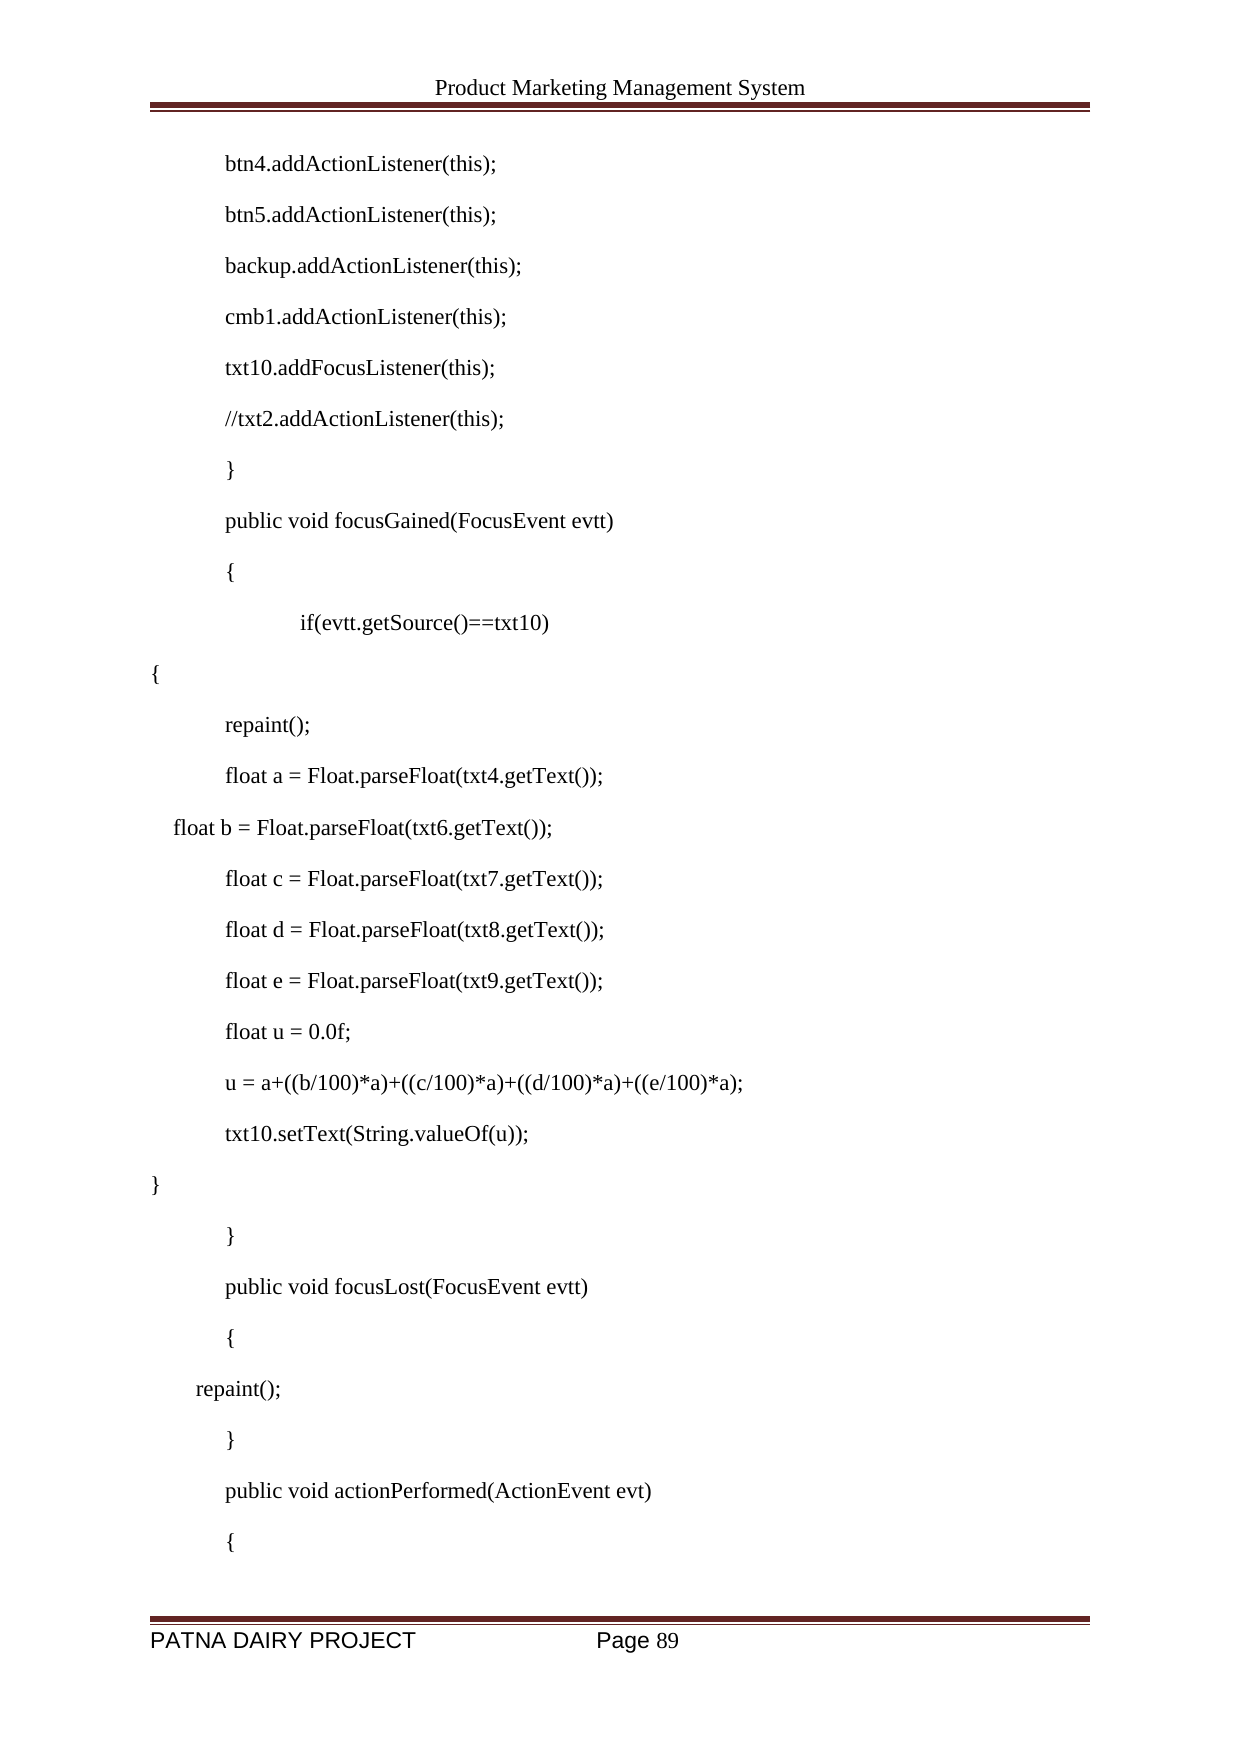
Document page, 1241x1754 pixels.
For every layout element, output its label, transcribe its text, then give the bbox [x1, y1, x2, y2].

text btn4.addActionListener(this); [150, 150, 1090, 176]
text { [150, 1528, 1090, 1554]
text float b = Float.parseFloat(txt6.getText()); [150, 813, 1090, 840]
text if(evtt.getSource()==txt10) [150, 609, 1090, 636]
text cmb1.addActionListener(this); [150, 303, 1090, 329]
text float c = Float.parseFloat(txt7.getText()); [150, 864, 1090, 891]
text { [150, 1324, 1090, 1350]
text public void focusGained(FocusEvent evtt) [150, 507, 1090, 534]
text float e = Float.parseFloat(txt9.getText()); [150, 967, 1090, 993]
text } [150, 1171, 1090, 1197]
text public void focusLost(FocusEvent evtt) [150, 1273, 1090, 1299]
text } [150, 456, 1090, 483]
text public void actionPerformed(ActionEvent evt) [150, 1477, 1090, 1503]
text { [150, 660, 1090, 687]
text repaint(); [150, 1375, 1090, 1401]
text repaint(); [150, 711, 1090, 738]
text { [150, 558, 1090, 585]
text backup.addActionListener(this); [150, 252, 1090, 278]
text } [150, 1426, 1090, 1452]
text float d = Float.parseFloat(txt8.getText()); [150, 916, 1090, 942]
text txt10.addFocusListener(this); [150, 354, 1090, 381]
text float u = 0.0f; [150, 1018, 1090, 1044]
text txt10.setText(String.valueOf(u)); [150, 1120, 1090, 1146]
text float a = Float.parseFloat(txt4.getText()); [150, 762, 1090, 789]
text btn5.addActionListener(this); [150, 201, 1090, 227]
text //txt2.addActionListener(this); [150, 405, 1090, 432]
text u = a+((b/100)*a)+((c/100)*a)+((d/100)*a)+((e/100)*a); [150, 1069, 1090, 1095]
text } [150, 1222, 1090, 1248]
